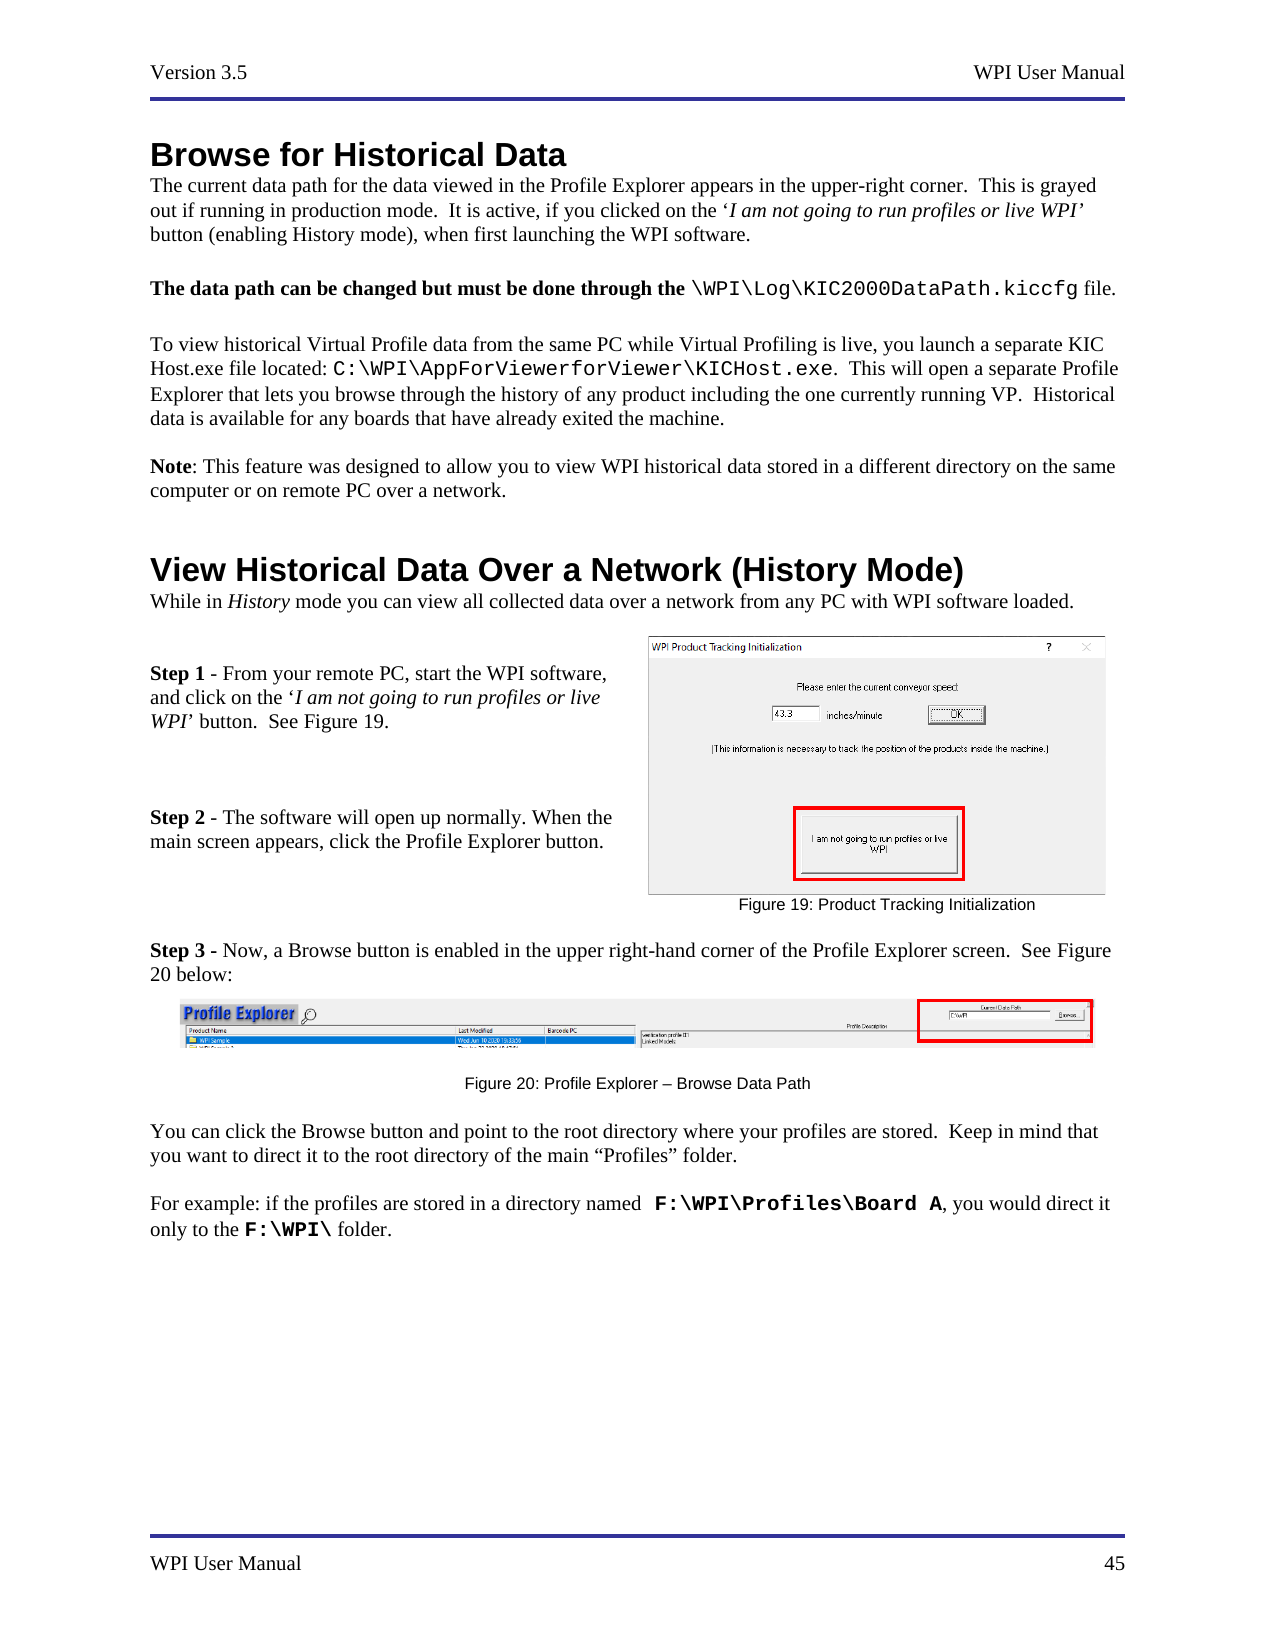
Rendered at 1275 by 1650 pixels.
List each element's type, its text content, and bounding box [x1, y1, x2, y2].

subtitle View Historical Data Over a Network (History Mode) [150, 550, 1125, 589]
text The data path can be changed but must be done through the \WPI\Log\KIC2000DataPath.kiccfg file. [150, 276, 1125, 302]
table_header Step 1 - From your remote PC, start the WPI software, and click on the ‘I am not going to run profiles or live WPI’ button. See Figure 19. Step 2 - The software will open up normally. When the main screen appears, click the Profile Explorer button. [139, 637, 637, 914]
text You can click the Browse button and point to the root directory where your profiles are stored. Keep in mind that you want to direct it to the root directory of the main “Profiles” folder. [150, 1119, 1125, 1167]
picture [179, 998, 1096, 1048]
picture [648, 636, 1106, 895]
subtitle Browse for Historical Data [150, 135, 1125, 173]
text The current data path for the data viewed in the Profile Explorer appears in the upper-right corner. This is grayed out if running in production mode. It is active, if you clicked on the ‘I am not going to run profiles or live WPI’ button (enabling History mode), when first launching the WPI software. [150, 173, 1125, 246]
text Note: This feature was designed to allow you to view WPI historical data stored in a different directory on the same computer or on remote PC over a network. [150, 454, 1125, 502]
text To view historical Virtual Profile data from the same PC while Virtual Profiling is live, you launch a separate KIC Host.exe file located: C:\WPI\AppForViewerforViewer\KICHost.exe. This will open a separate Profile Explorer that lets you browse through the history of any product including the one currently running VP. Historical data is available for any boards that have already exited the machine. [150, 332, 1125, 430]
text Step 3 - Now, a Browse button is enabled in the upper right-hand corner of the Profile Explorer screen. See Figure 20 below: [150, 938, 1125, 986]
text For example: if the profiles are stored in a directory named F:\WPI\Profiles\Board A, you would direct it only to the F:\WPI\ folder. [150, 1191, 1125, 1243]
table_header Figure 19: Product Tracking Initialization [638, 637, 1136, 914]
text Figure 20: Profile Explorer – Browse Data Path [150, 1074, 1125, 1093]
text While in History mode you can view all collected data over a network from any PC with WPI software loaded. [150, 589, 1125, 613]
